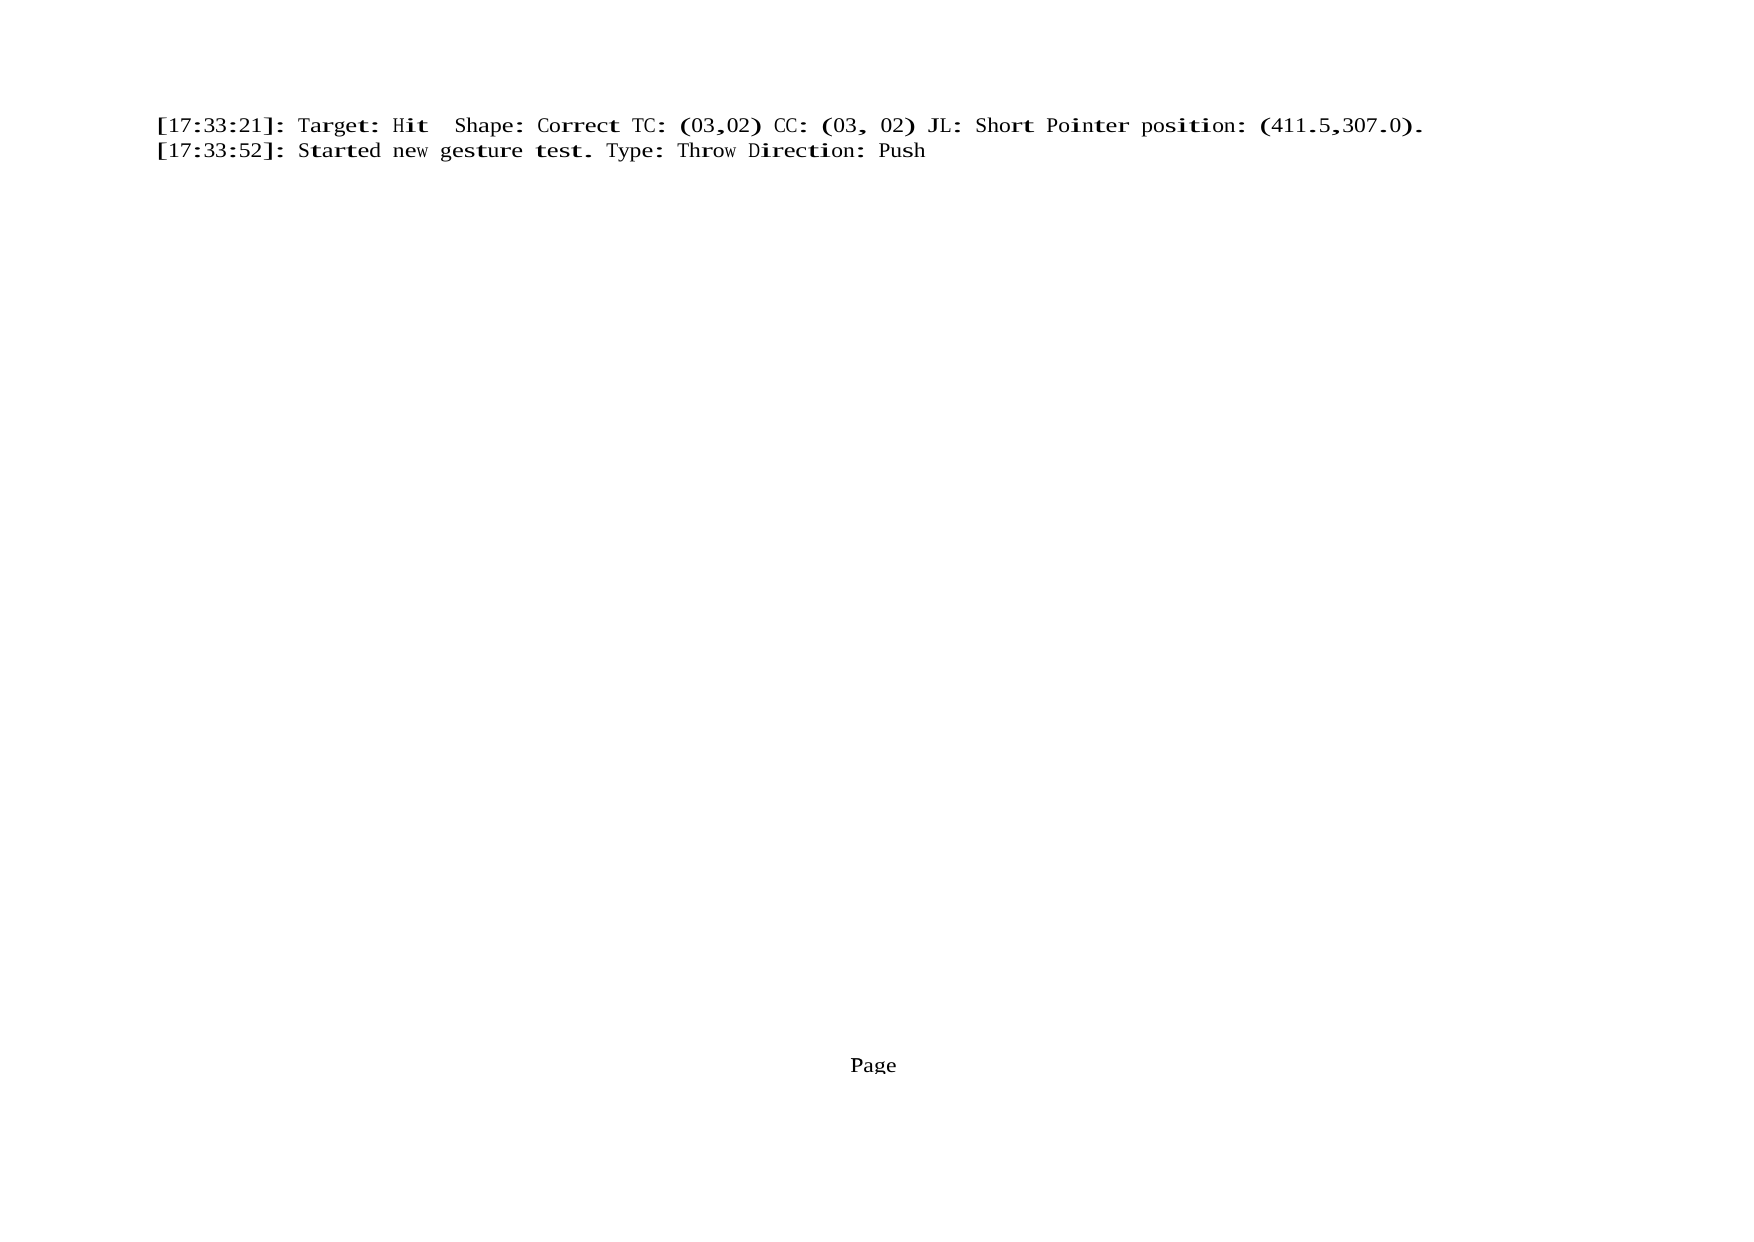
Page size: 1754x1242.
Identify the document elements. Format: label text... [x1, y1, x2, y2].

text [17:33:21]: Target: Hit Shape: Correct TC: (03,02) CC: (03, 02) JL: Short Pointer position: (411.5,307.0). [17:33:52]: Started new gesture test. Type: Throw Direction: Push [156, 112, 1430, 162]
